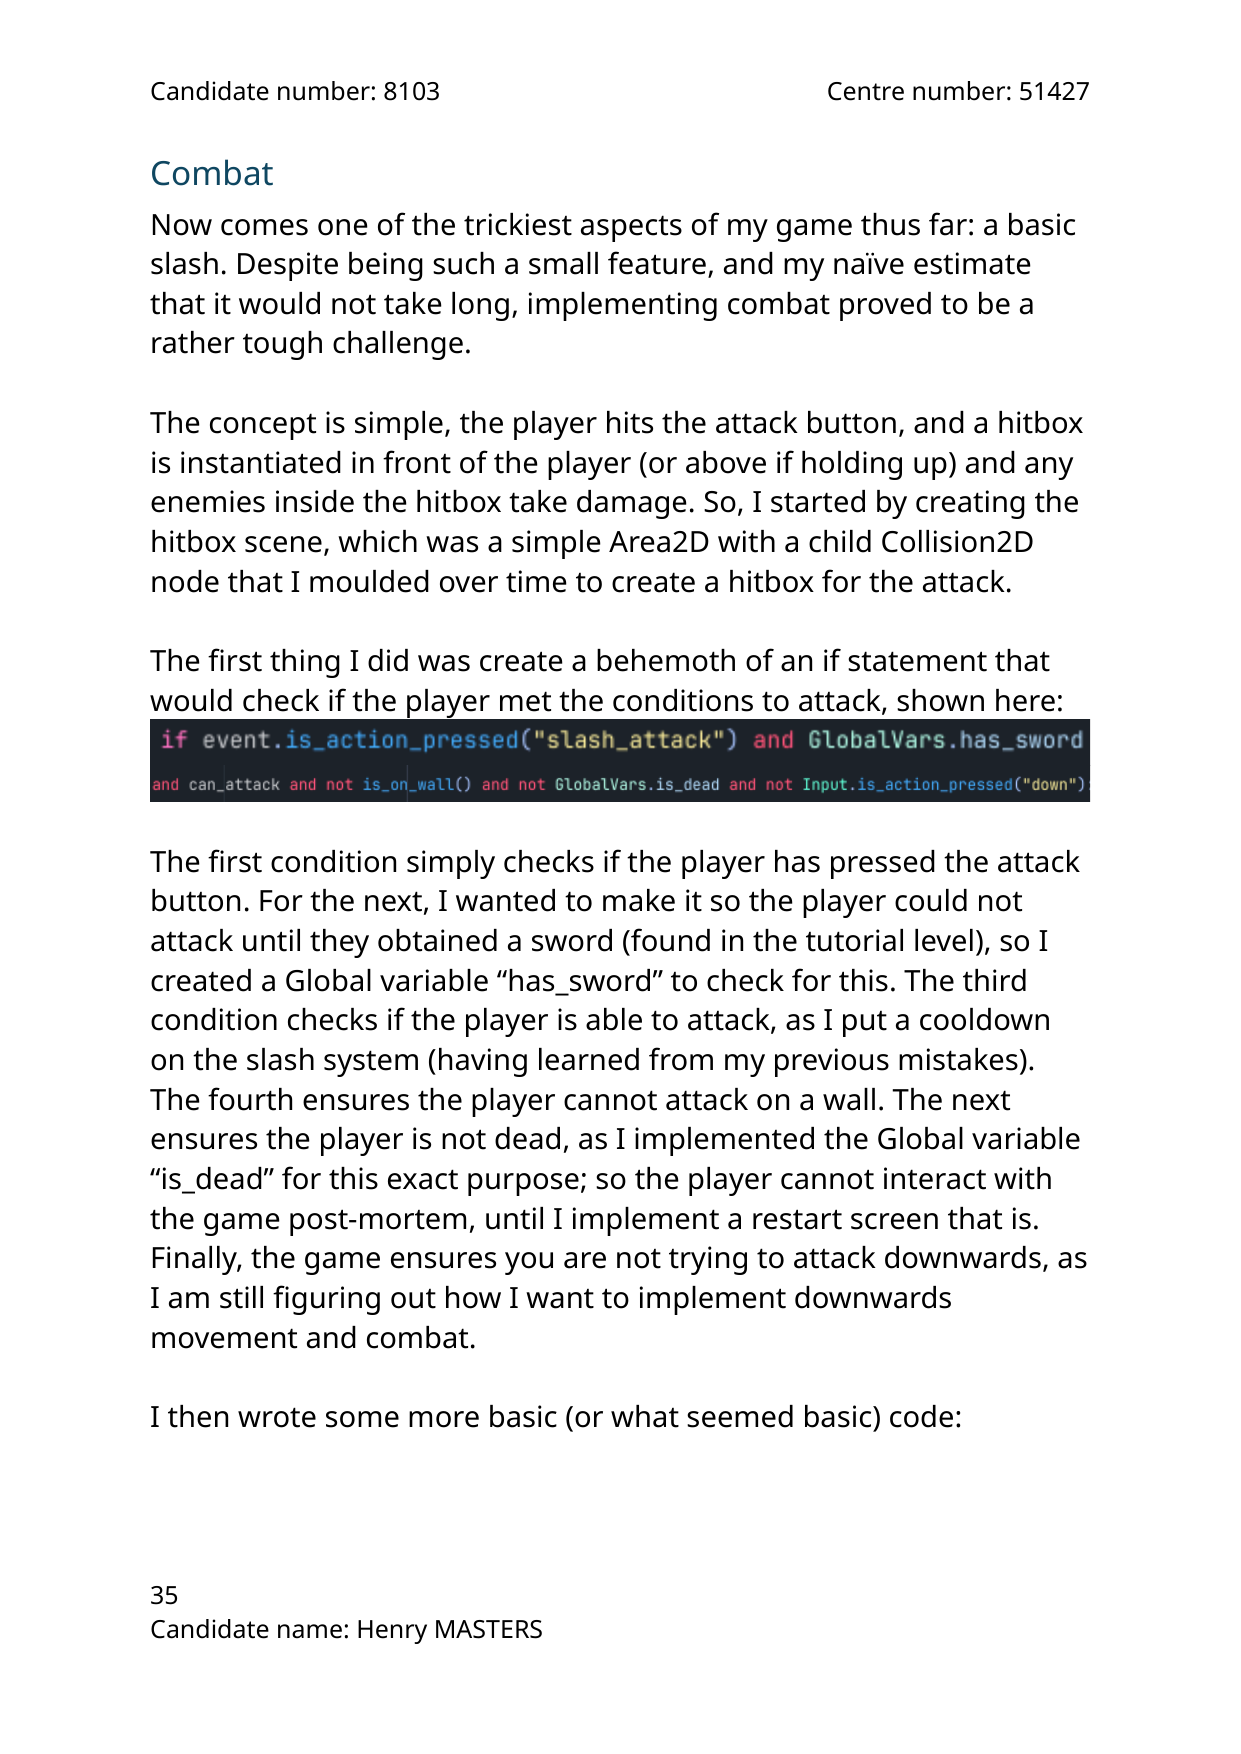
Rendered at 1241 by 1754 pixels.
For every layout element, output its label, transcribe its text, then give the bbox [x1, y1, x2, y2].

text The first thing I did was create a behemoth of an if statement that would check if the player met the conditions to attack, shown here: [150, 640, 1090, 719]
text The first condition simply checks if the player has pressed the attack button. For the next, I wanted to make it so the player could not attack until they obtained a sword (found in the tutorial level), so I created a Global variable “has_sword” to check for this. The third condition checks if the player is able to attack, as I put a cooldown on the slash system (having learned from my previous mistakes). The fourth ensures the player cannot attack on a wall. The next ensures the player is not dead, as I implemented the Global variable “is_dead” for this exact purpose; so the player cannot interact with the game post-mortem, until I implement a restart screen that is. Finally, the game ensures you are not trying to attack downwards, as I am still figuring out how I want to implement downwards movement and combat. [150, 841, 1090, 1357]
text Now comes one of the trickiest aspects of my game thus far: a basic slash. Despite being such a small feature, and my naïve estimate that it would not take long, implementing combat proved to be a rather tough challenge. [150, 204, 1090, 362]
picture [150, 719, 1091, 802]
subtitle Combat [150, 150, 1090, 195]
text The concept is simple, the player hits the attack button, and a hitbox is instantiated in front of the player (or above if holding up) and any enemies inside the hitbox take damage. So, I started by creating the hitbox scene, which was a simple Area2D with a child Collision2D node that I moulded over time to create a hitbox for the attack. [150, 402, 1090, 601]
text I then wrote some more basic (or what seemed basic) code: [150, 1396, 1090, 1436]
